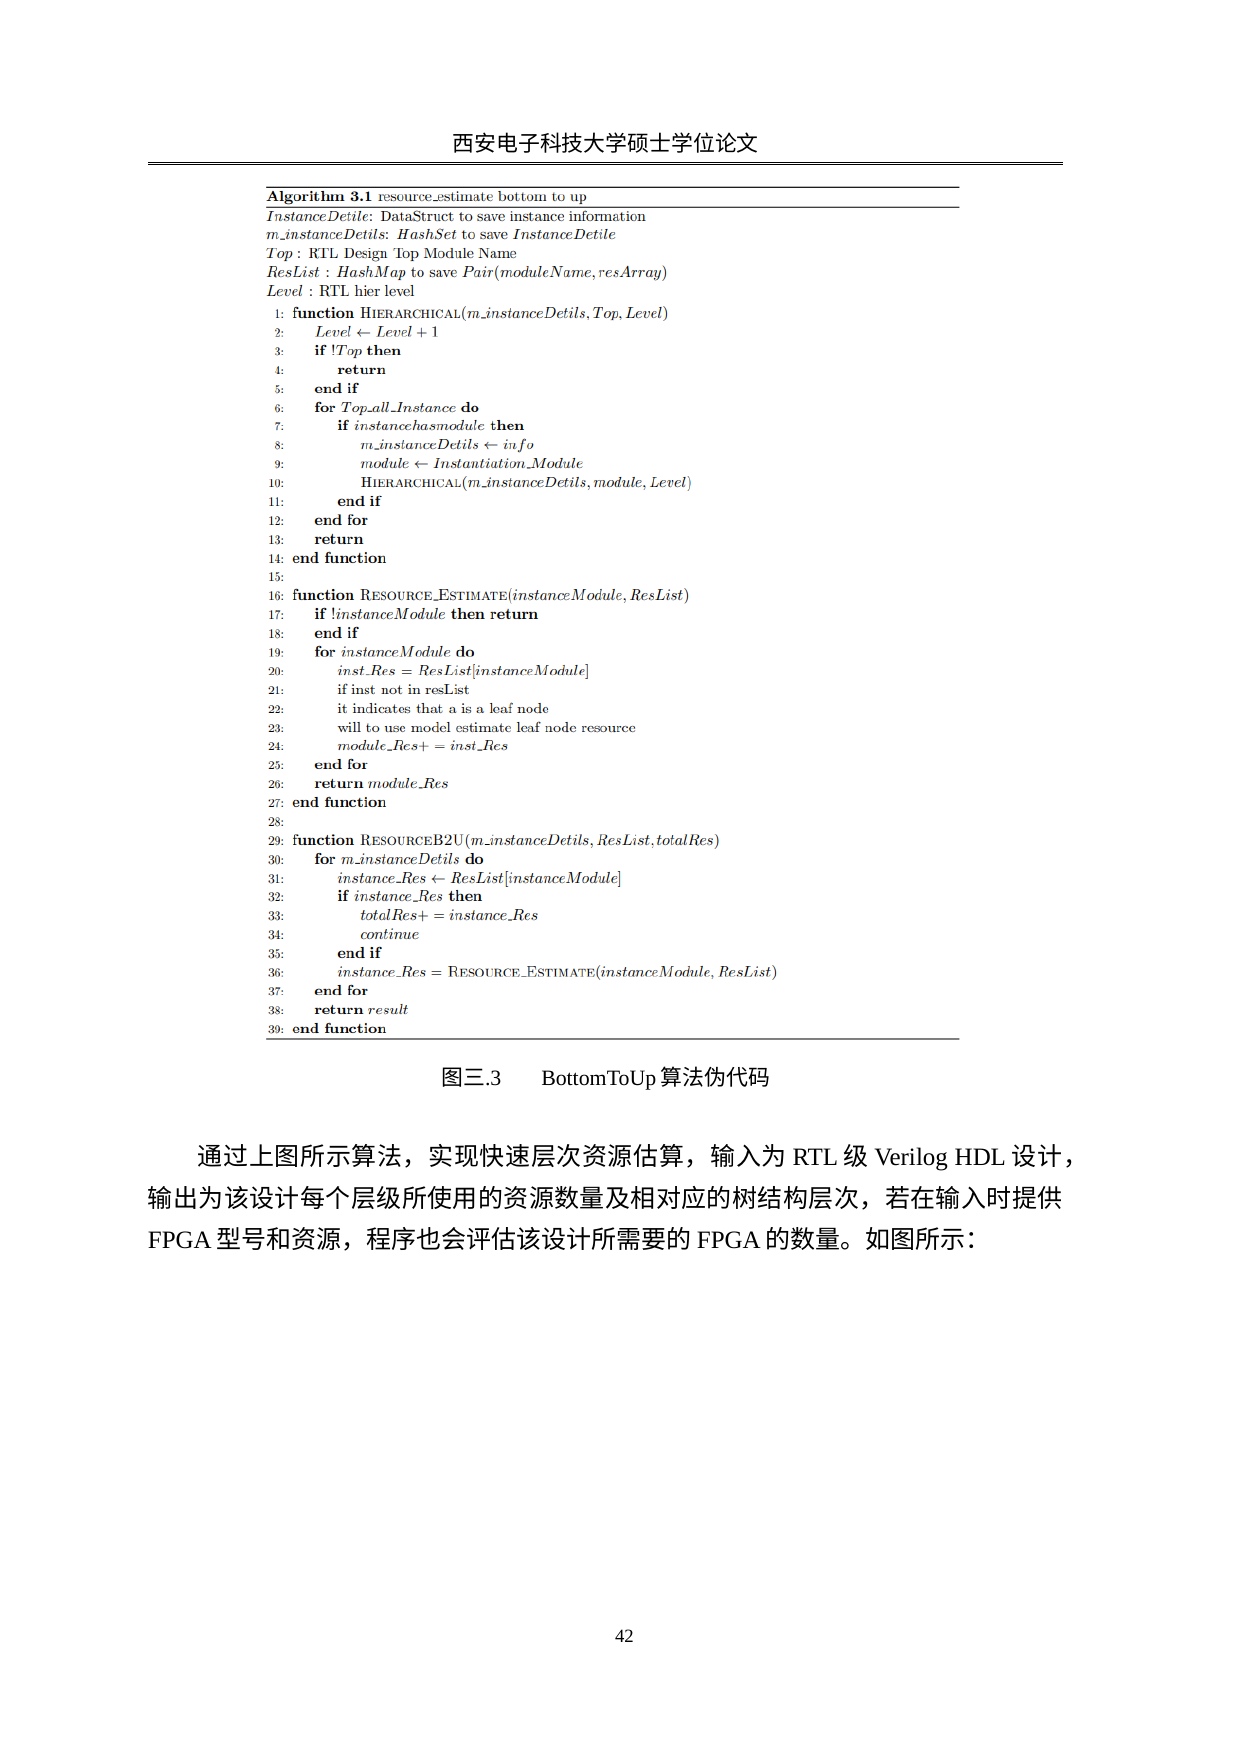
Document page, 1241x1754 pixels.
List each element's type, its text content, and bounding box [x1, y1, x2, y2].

picture [241, 177, 995, 1048]
text 通过上图所示算法，实现快速层次资源估算，输入为RTL级Verilog HDL设计，输出为该设计每个层级所使用的资源数量及相对应的树结构层次，若在输入时提供FPGA型号和资源，程序也会评估该设计所需要的FPGA的数量。如图所示： [148, 1132, 1063, 1257]
text BottomToUp算法伪代码 [148, 1060, 1063, 1091]
